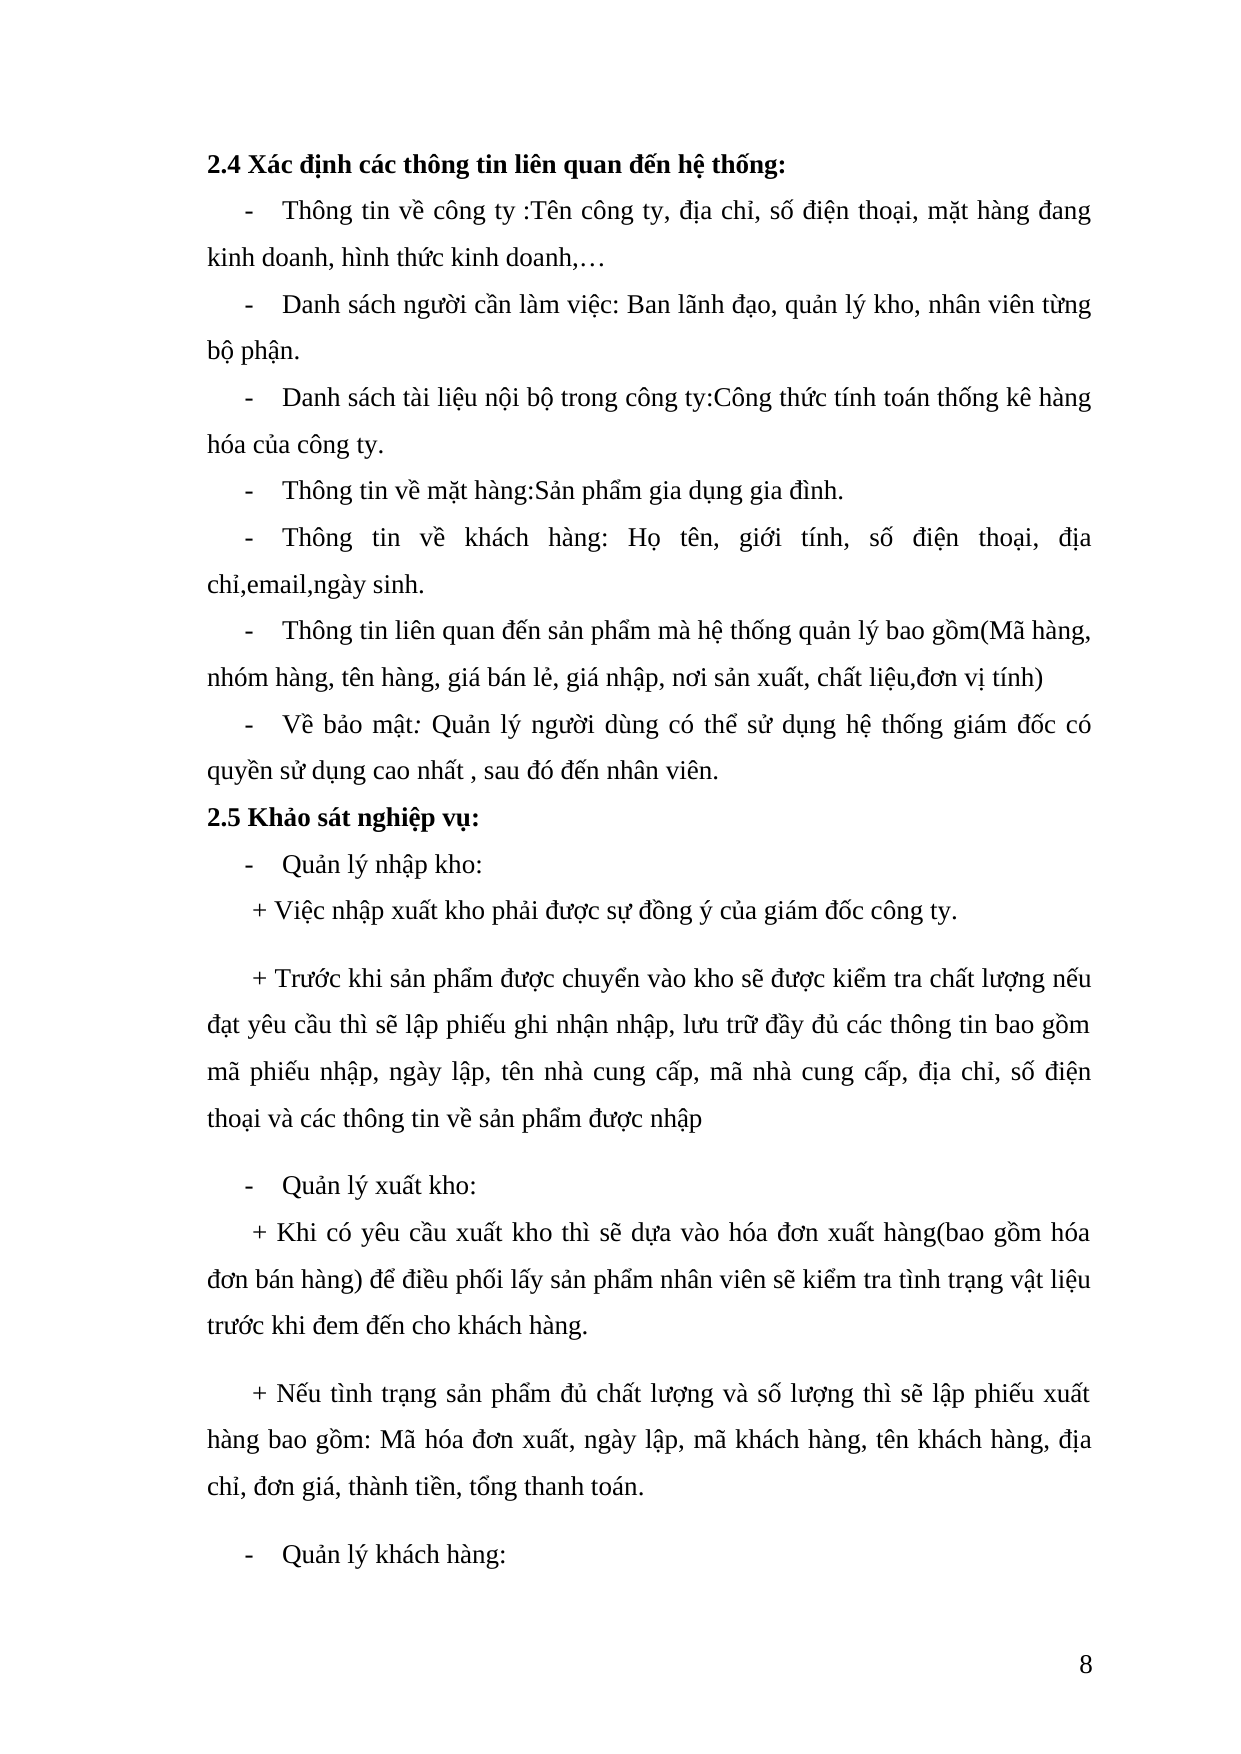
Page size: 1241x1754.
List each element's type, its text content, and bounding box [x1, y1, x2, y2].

text Thông tin về công ty :Tên công ty, địa chỉ, số điện thoại, mặt hàng đang kinh doanh, hình thức kinh doanh,… [207, 194, 1092, 272]
text Danh sách người cần làm việc: Ban lãnh đạo, quản lý kho, nhân viên từng bộ phận. [207, 288, 1092, 366]
text Quản lý khách hàng: [207, 1538, 1092, 1569]
text + Khi có yêu cầu xuất kho thì sẽ dựa vào hóa đơn xuất hàng(bao gồm hóa đơn bán hàng) để điều phối lấy sản phẩm nhân viên sẽ kiểm tra tình trạng vật liệu trước khi đem đến cho khách hàng. [207, 1216, 1092, 1341]
subtitle 2.4 Xác định các thông tin liên quan đến hệ thống: [207, 148, 1092, 179]
text Quản lý nhập kho: [207, 848, 1092, 879]
subtitle 2.5 Khảo sát nghiệp vụ: [207, 801, 1092, 832]
text Quản lý xuất kho: [207, 1169, 1092, 1201]
text Về bảo mật: Quản lý người dùng có thể sử dụng hệ thống giám đốc có quyền sử dụng cao nhất , sau đó đến nhân viên. [207, 708, 1092, 786]
text + Trước khi sản phẩm được chuyển vào kho sẽ được kiểm tra chất lượng nếu đạt yêu cầu thì sẽ lập phiếu ghi nhận nhập, lưu trữ đầy đủ các thông tin bao gồm mã phiếu nhập, ngày lập, tên nhà cung cấp, mã nhà cung cấp, địa chỉ, số điện thoại và các thông tin về sản phẩm được nhập [207, 962, 1092, 1133]
text Thông tin về mặt hàng:Sản phẩm gia dụng gia đình. [207, 474, 1092, 506]
text Thông tin liên quan đến sản phẩm mà hệ thống quản lý bao gồm(Mã hàng, nhóm hàng, tên hàng, giá bán lẻ, giá nhập, nơi sản xuất, chất liệu,đơn vị tính) [207, 614, 1092, 692]
text + Việc nhập xuất kho phải được sự đồng ý của giám đốc công ty. [207, 894, 1092, 926]
text + Nếu tình trạng sản phẩm đủ chất lượng và số lượng thì sẽ lập phiếu xuất hàng bao gồm: Mã hóa đơn xuất, ngày lập, mã khách hàng, tên khách hàng, địa chỉ, đơn giá, thành tiền, tổng thanh toán. [207, 1377, 1092, 1501]
text Danh sách tài liệu nội bộ trong công ty:Công thức tính toán thống kê hàng hóa của công ty. [207, 381, 1092, 459]
text Thông tin về khách hàng: Họ tên, giới tính, số điện thoại, địa chỉ,email,ngày sinh. [207, 521, 1092, 599]
